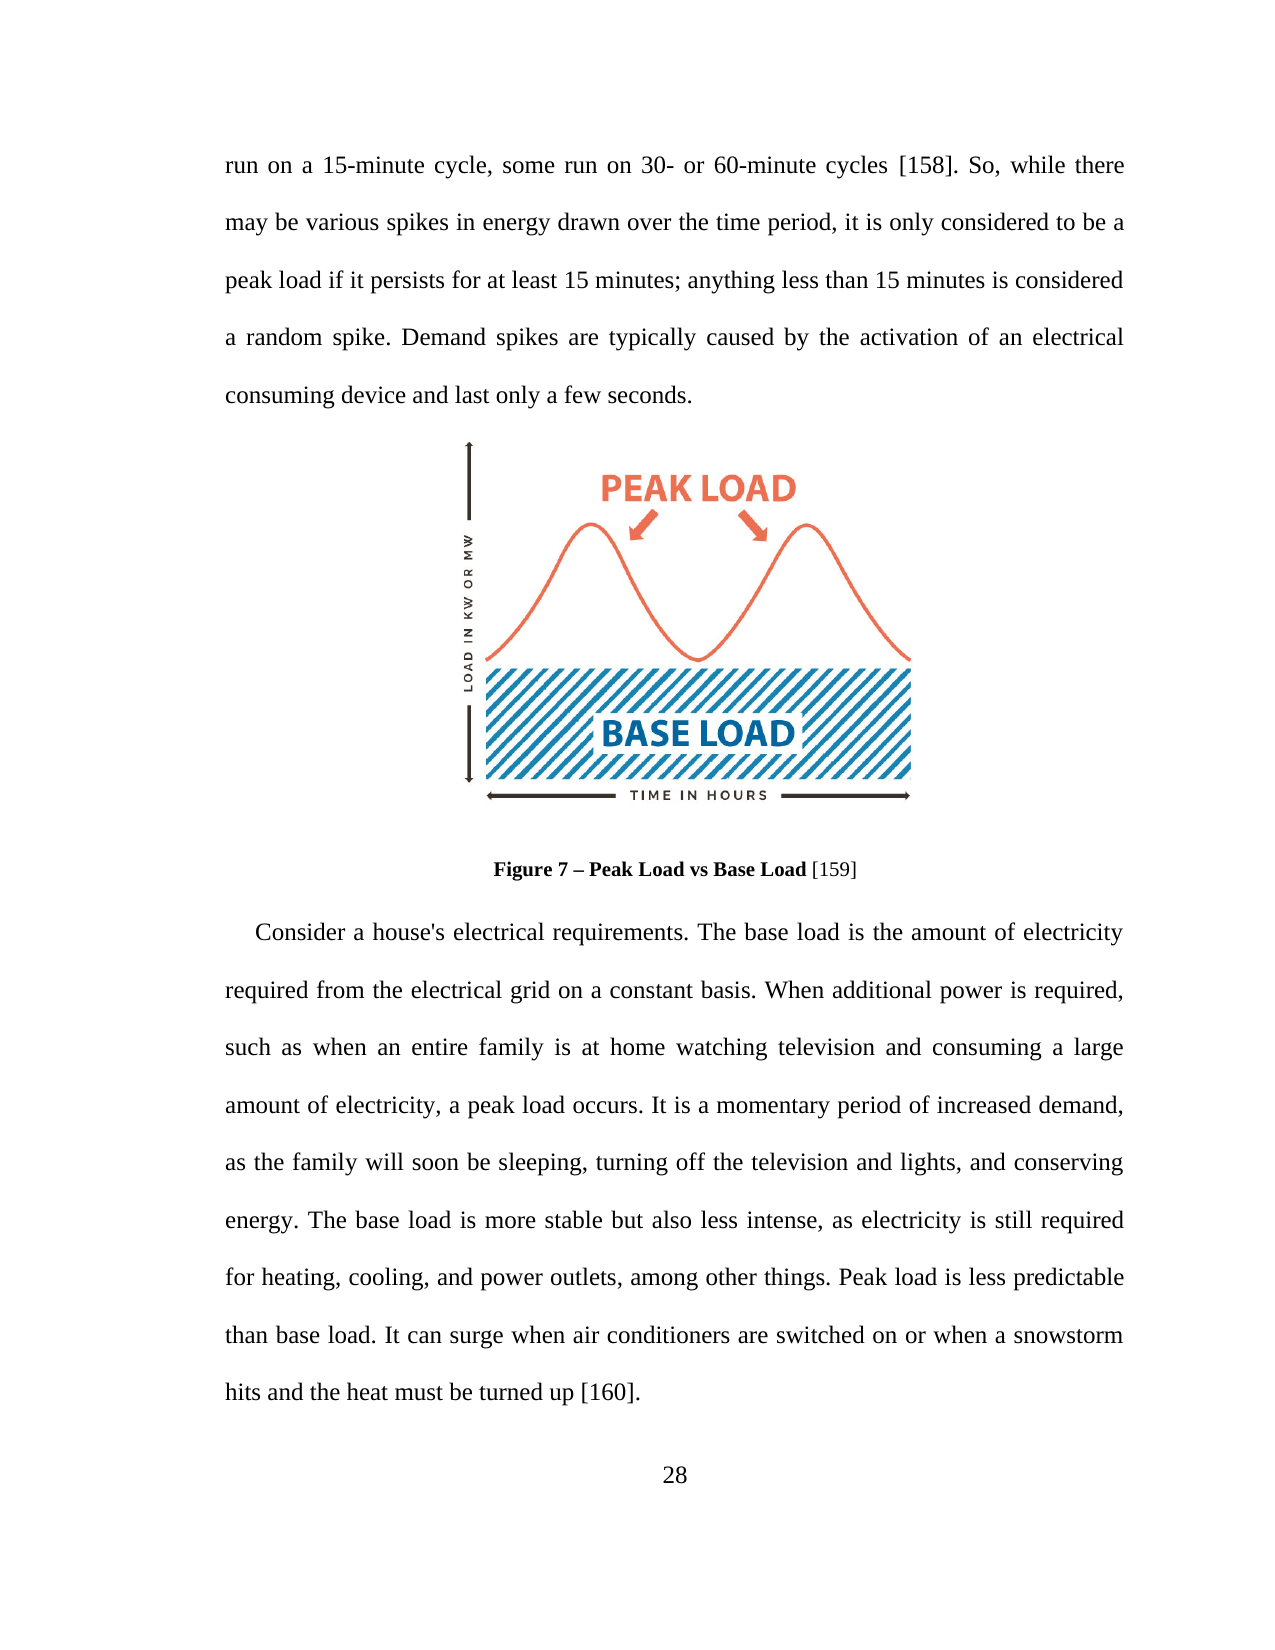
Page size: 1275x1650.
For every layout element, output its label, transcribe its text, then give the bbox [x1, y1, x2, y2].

text Figure 7 – Peak Load vs Base Load [159] [225, 857, 1125, 881]
picture [451, 437, 929, 816]
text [225, 150, 1125, 409]
text Consider a house's electrical requirements. The base load is the amount of electricity required from the electrical grid on a constant basis. When additional power is required, such as when an entire family is at home watching television and consuming a large amount of electricity, a peak load occurs. It is a momentary period of increased demand, as the family will soon be sleeping, turning off the television and lights, and conserving energy. The base load is more stable but also less intense, as electricity is still required for heating, cooling, and power outlets, among other things. Peak load is less predictable than base load. It can surge when air conditioners are switched on or when a snowstorm hits and the heat must be turned up [160]. [225, 917, 1125, 1406]
